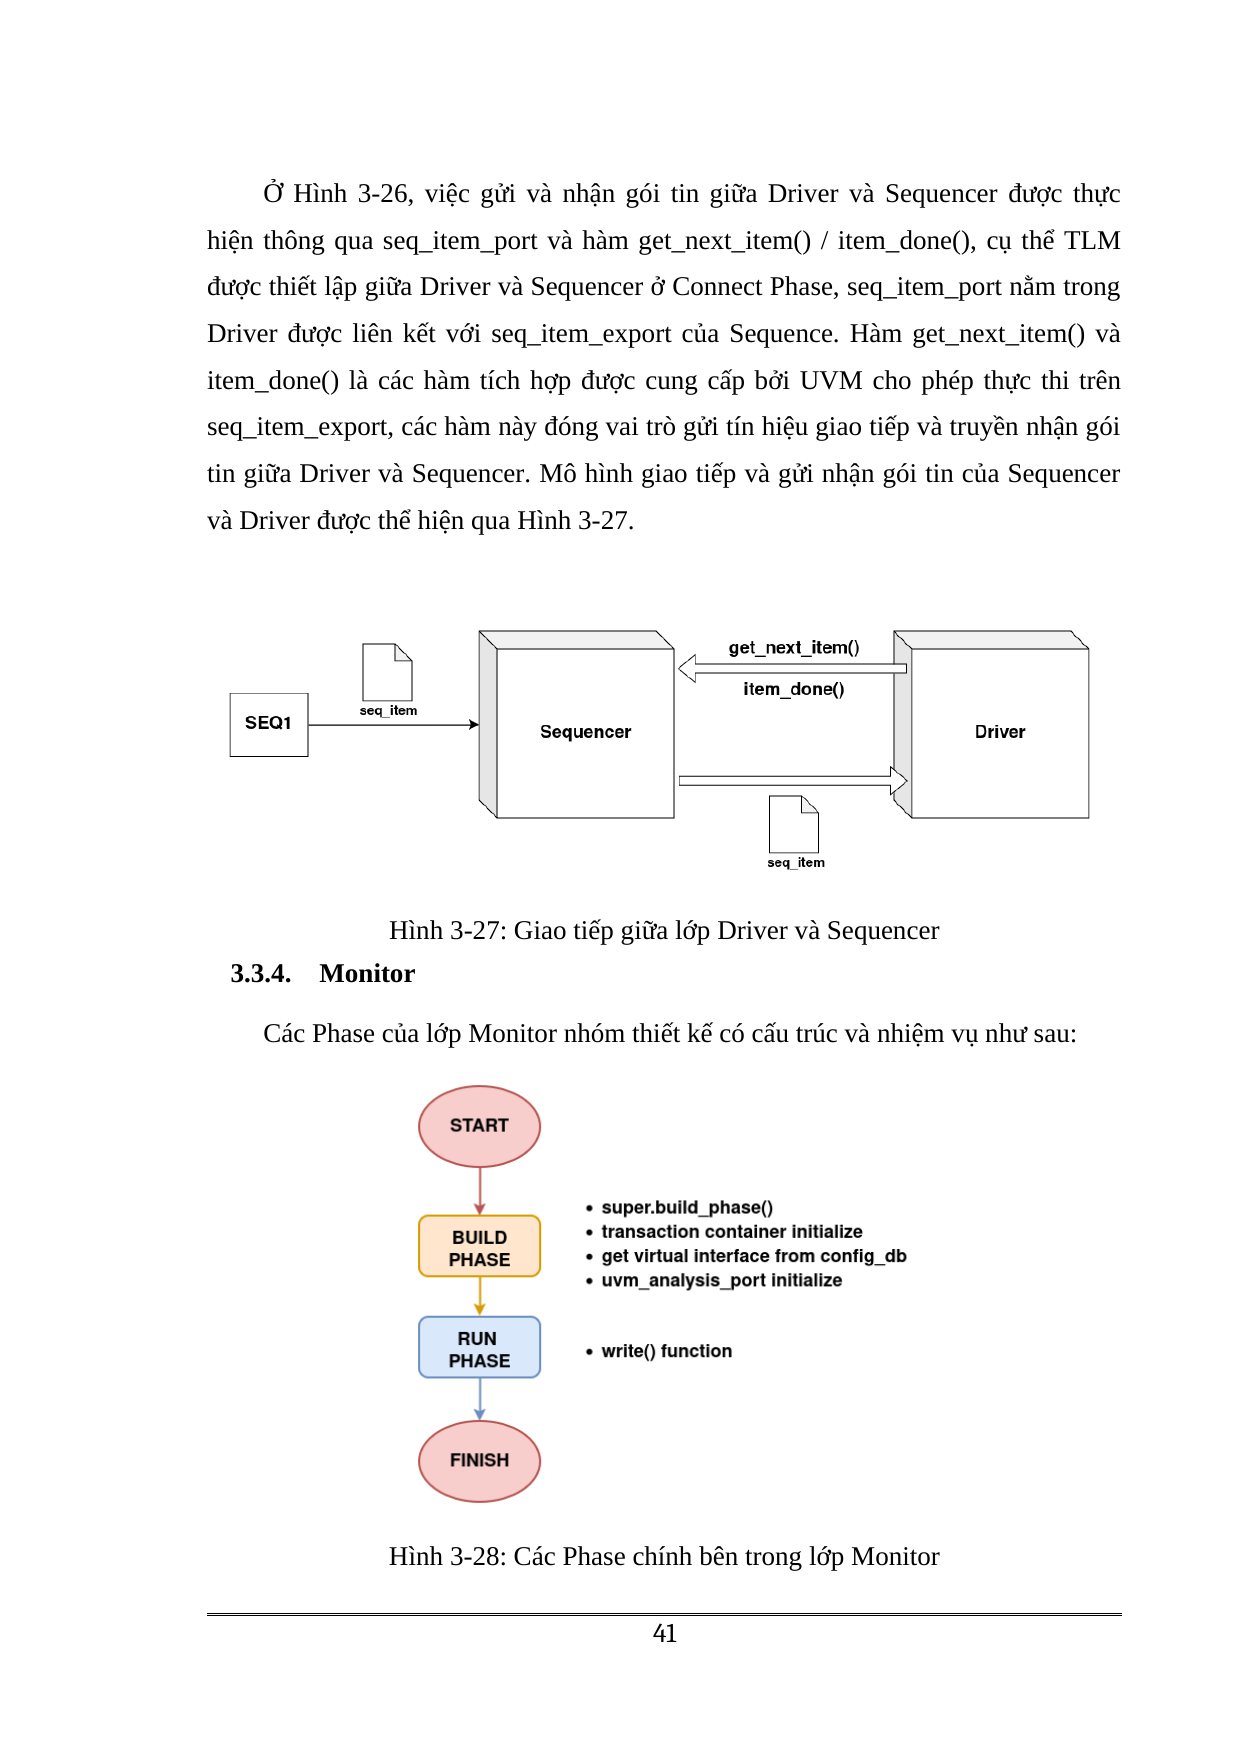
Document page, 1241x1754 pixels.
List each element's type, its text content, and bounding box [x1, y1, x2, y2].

picture [222, 622, 1098, 886]
picture [408, 1076, 977, 1513]
subtitle Monitor [230, 958, 1122, 989]
text Các Phase của lớp Monitor nhóm thiết kế có cấu trúc và nhiệm vụ như sau: [207, 1017, 1122, 1048]
